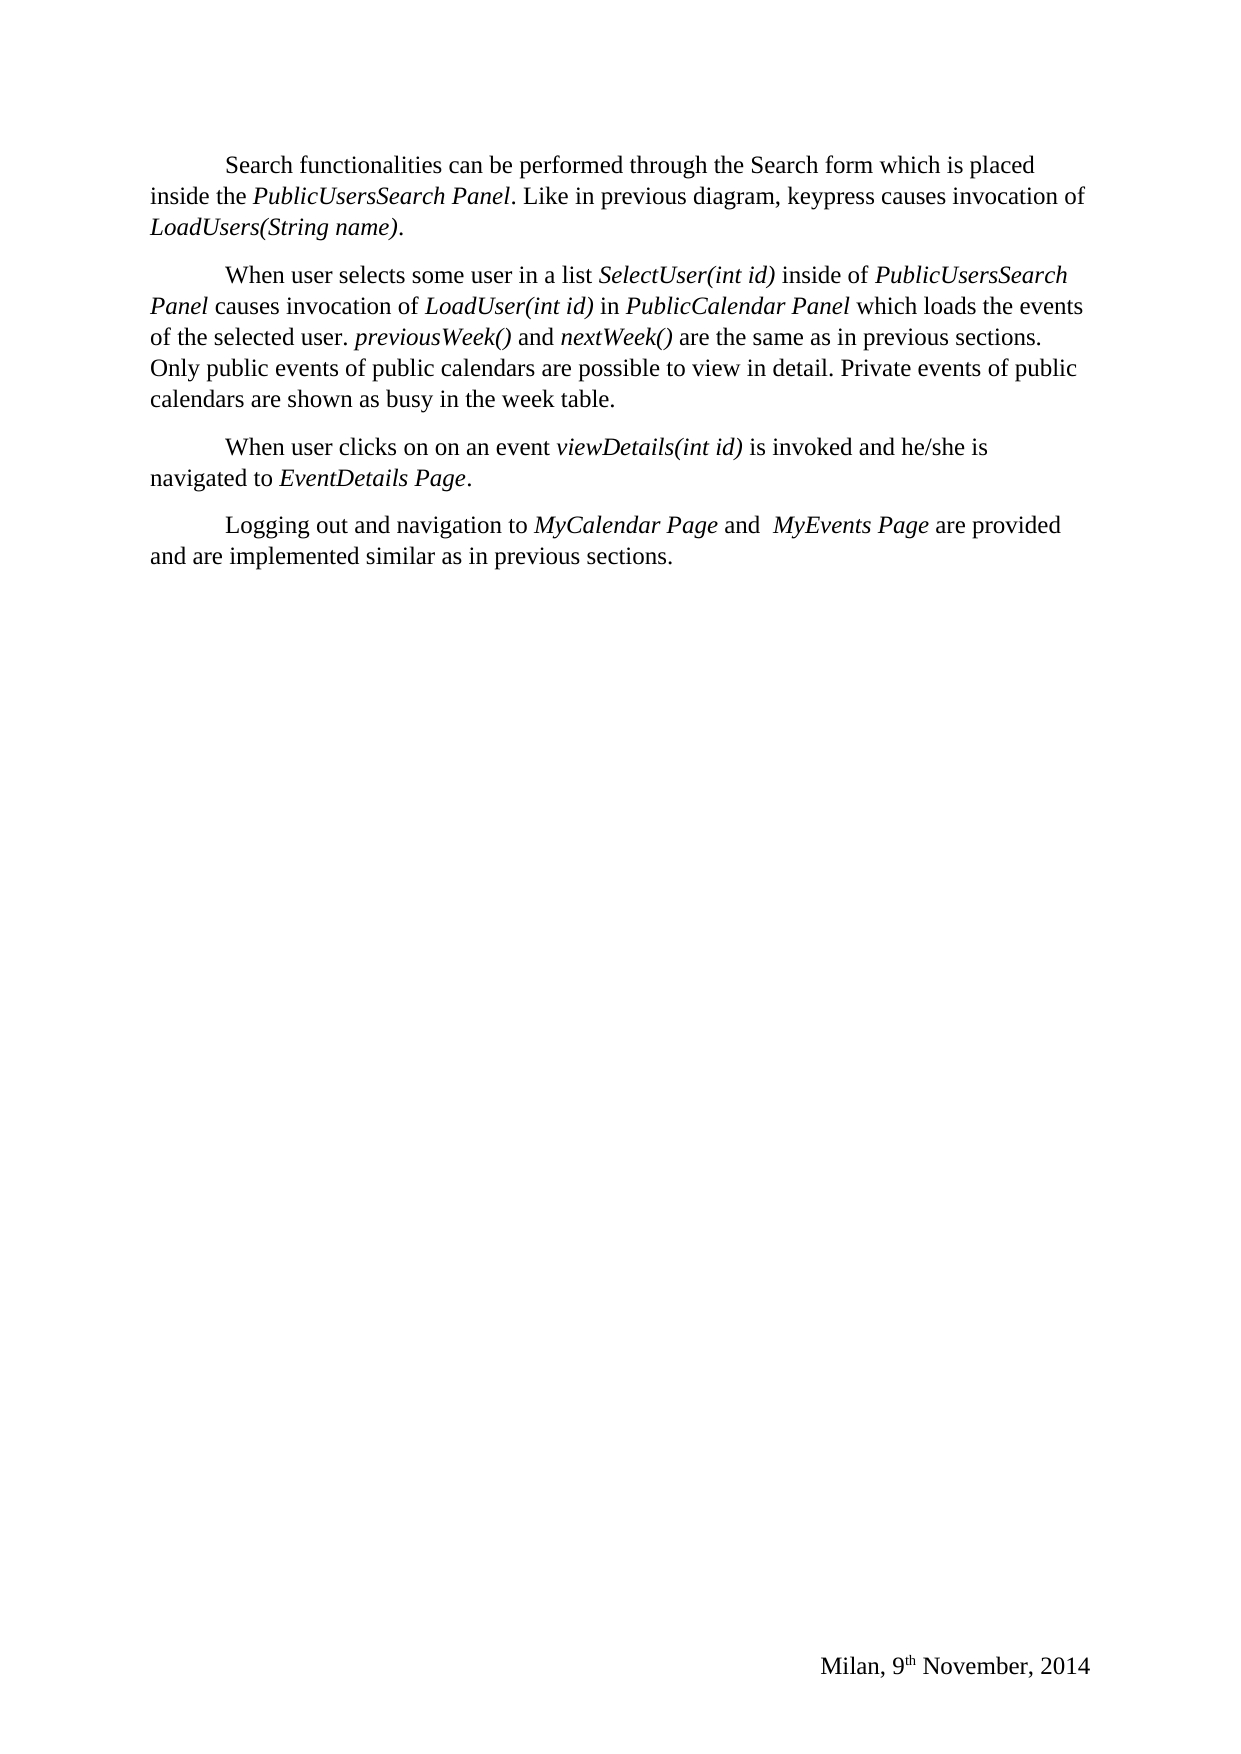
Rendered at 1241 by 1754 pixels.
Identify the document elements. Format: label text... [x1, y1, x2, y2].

text When user clicks on on an event viewDetails(int id) is invoked and he/she is navigated to EventDetails Page. [150, 432, 1090, 491]
text When user selects some user in a list SelectUser(int id) inside of PublicUsersSearch Panel causes invocation of LoadUser(int id) in PublicCalendar Panel which loads the events of the selected user. previousWeek() and nextWeek() are the same as in previous sections. Only public events of public calendars are possible to view in detail. Private events of public calendars are shown as busy in the week table. [150, 260, 1090, 413]
text Search functionalities can be performed through the Search form which is placed inside the PublicUsersSearch Panel. Like in previous diagram, keypress causes invocation of LoadUsers(String name). [150, 150, 1090, 241]
text Logging out and navigation to MyCalendar Page and MyEvents Page are provided and are implemented similar as in previous sections. [150, 510, 1090, 570]
